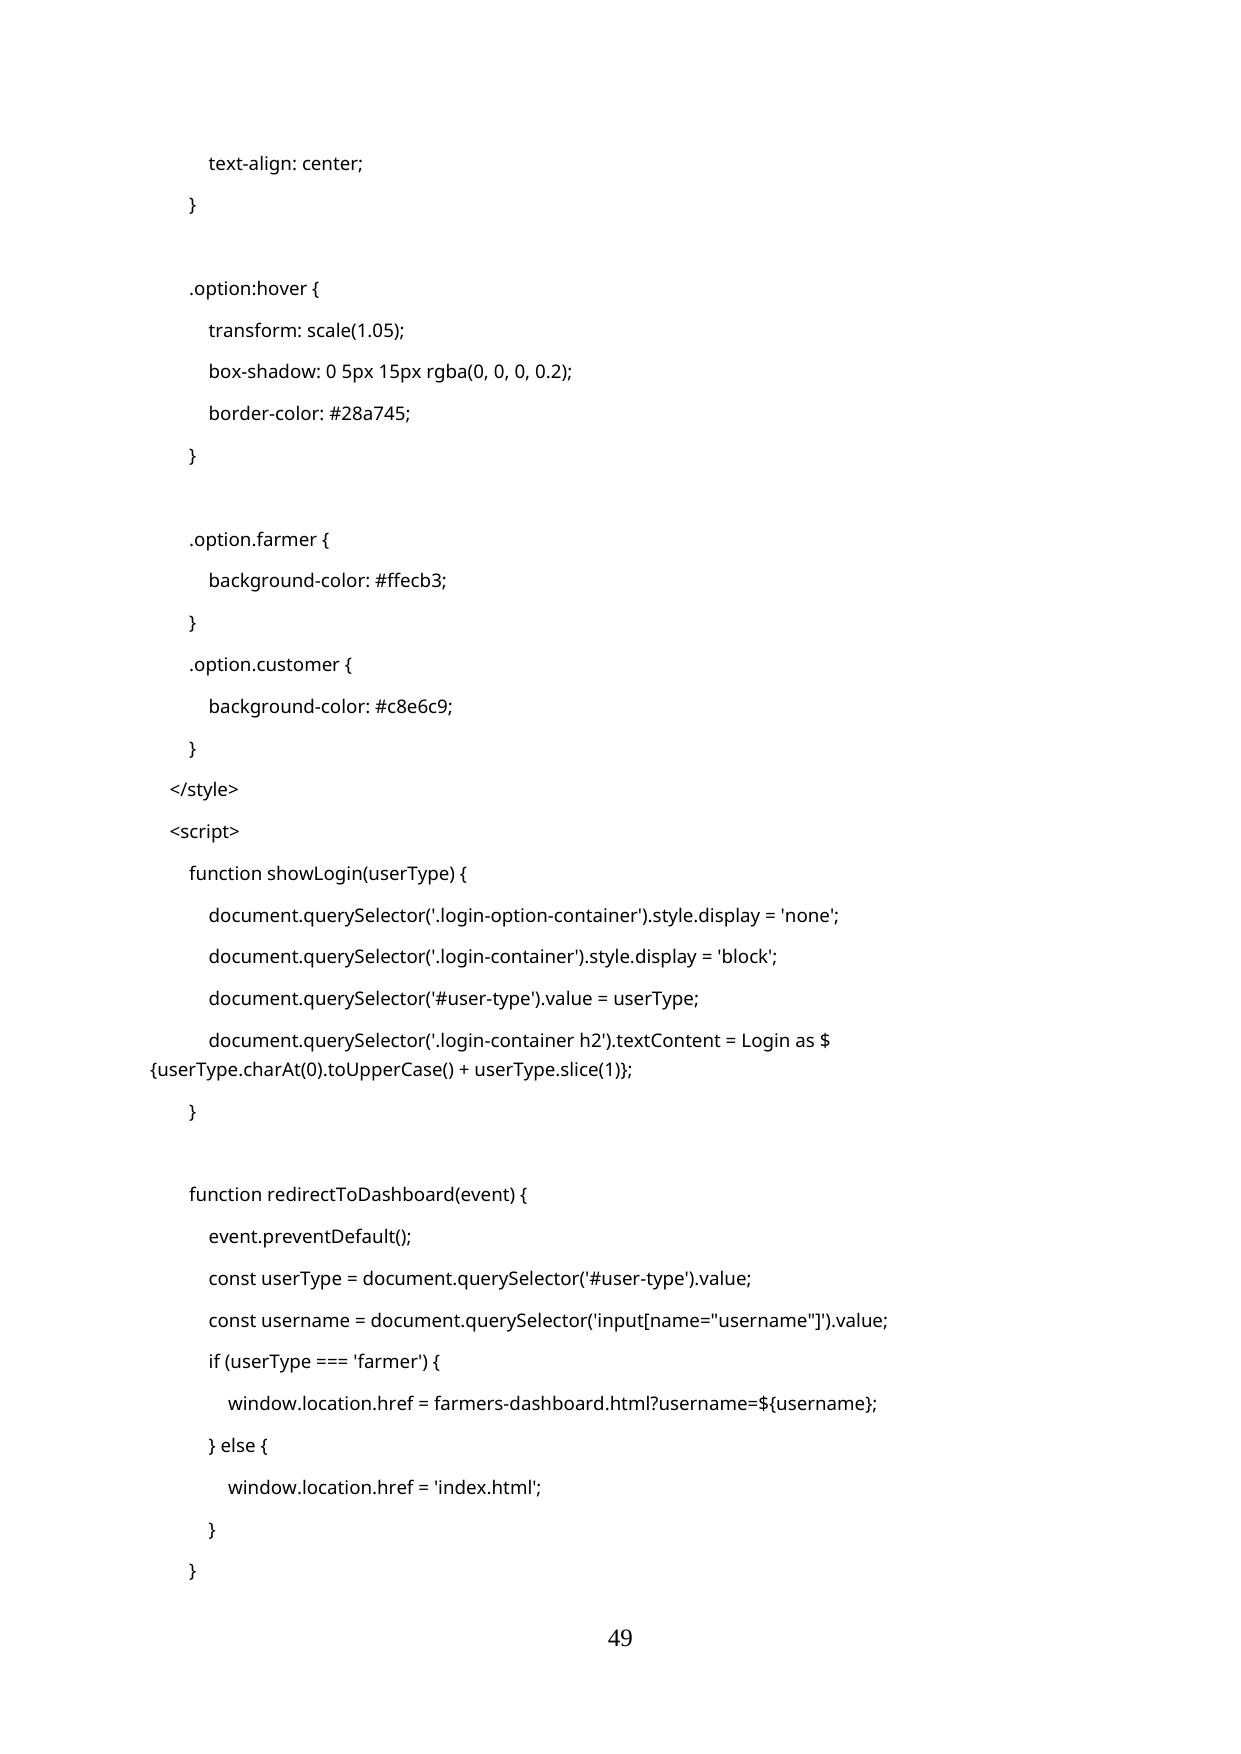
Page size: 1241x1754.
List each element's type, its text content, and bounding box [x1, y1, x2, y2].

text background-color: #c8e6c9; [150, 693, 1090, 718]
text document.querySelector('.login-container h2').textContent = Login as ${userType.charAt(0).toUpperCase() + userType.slice(1)}; [150, 1027, 1090, 1082]
text function redirectToDashboard(event) { [150, 1182, 1090, 1207]
text background-color: #ffecb3; [150, 568, 1090, 593]
text } [150, 1516, 1090, 1541]
text document.querySelector('#user-type').value = userType; [150, 985, 1090, 1011]
text } [150, 1098, 1090, 1124]
text } [150, 609, 1090, 635]
text box-shadow: 0 5px 15px rgba(0, 0, 0, 0.2); [150, 359, 1090, 384]
text const userType = document.querySelector('#user-type').value; [150, 1265, 1090, 1291]
text if (userType === 'farmer') { [150, 1349, 1090, 1374]
text } [150, 442, 1090, 468]
text .option:hover { [150, 275, 1090, 301]
text document.querySelector('.login-container').style.display = 'block'; [150, 944, 1090, 969]
text window.location.href = farmers-dashboard.html?username=${username}; [150, 1391, 1090, 1416]
text document.querySelector('.login-option-container').style.display = 'none'; [150, 902, 1090, 927]
text } [150, 192, 1090, 217]
text border-color: #28a745; [150, 401, 1090, 426]
text .option.farmer { [150, 526, 1090, 551]
text function showLogin(userType) { [150, 860, 1090, 886]
text } [150, 735, 1090, 760]
text } else { [150, 1432, 1090, 1458]
text <script> [150, 818, 1090, 844]
text event.preventDefault(); [150, 1223, 1090, 1249]
text } [150, 1558, 1090, 1583]
text const username = document.querySelector('input[name="username"]').value; [150, 1307, 1090, 1333]
text window.location.href = 'index.html'; [150, 1474, 1090, 1500]
text text-align: center; [150, 150, 1090, 176]
text transform: scale(1.05); [150, 317, 1090, 343]
text .option.customer { [150, 651, 1090, 677]
text </style> [150, 777, 1090, 802]
